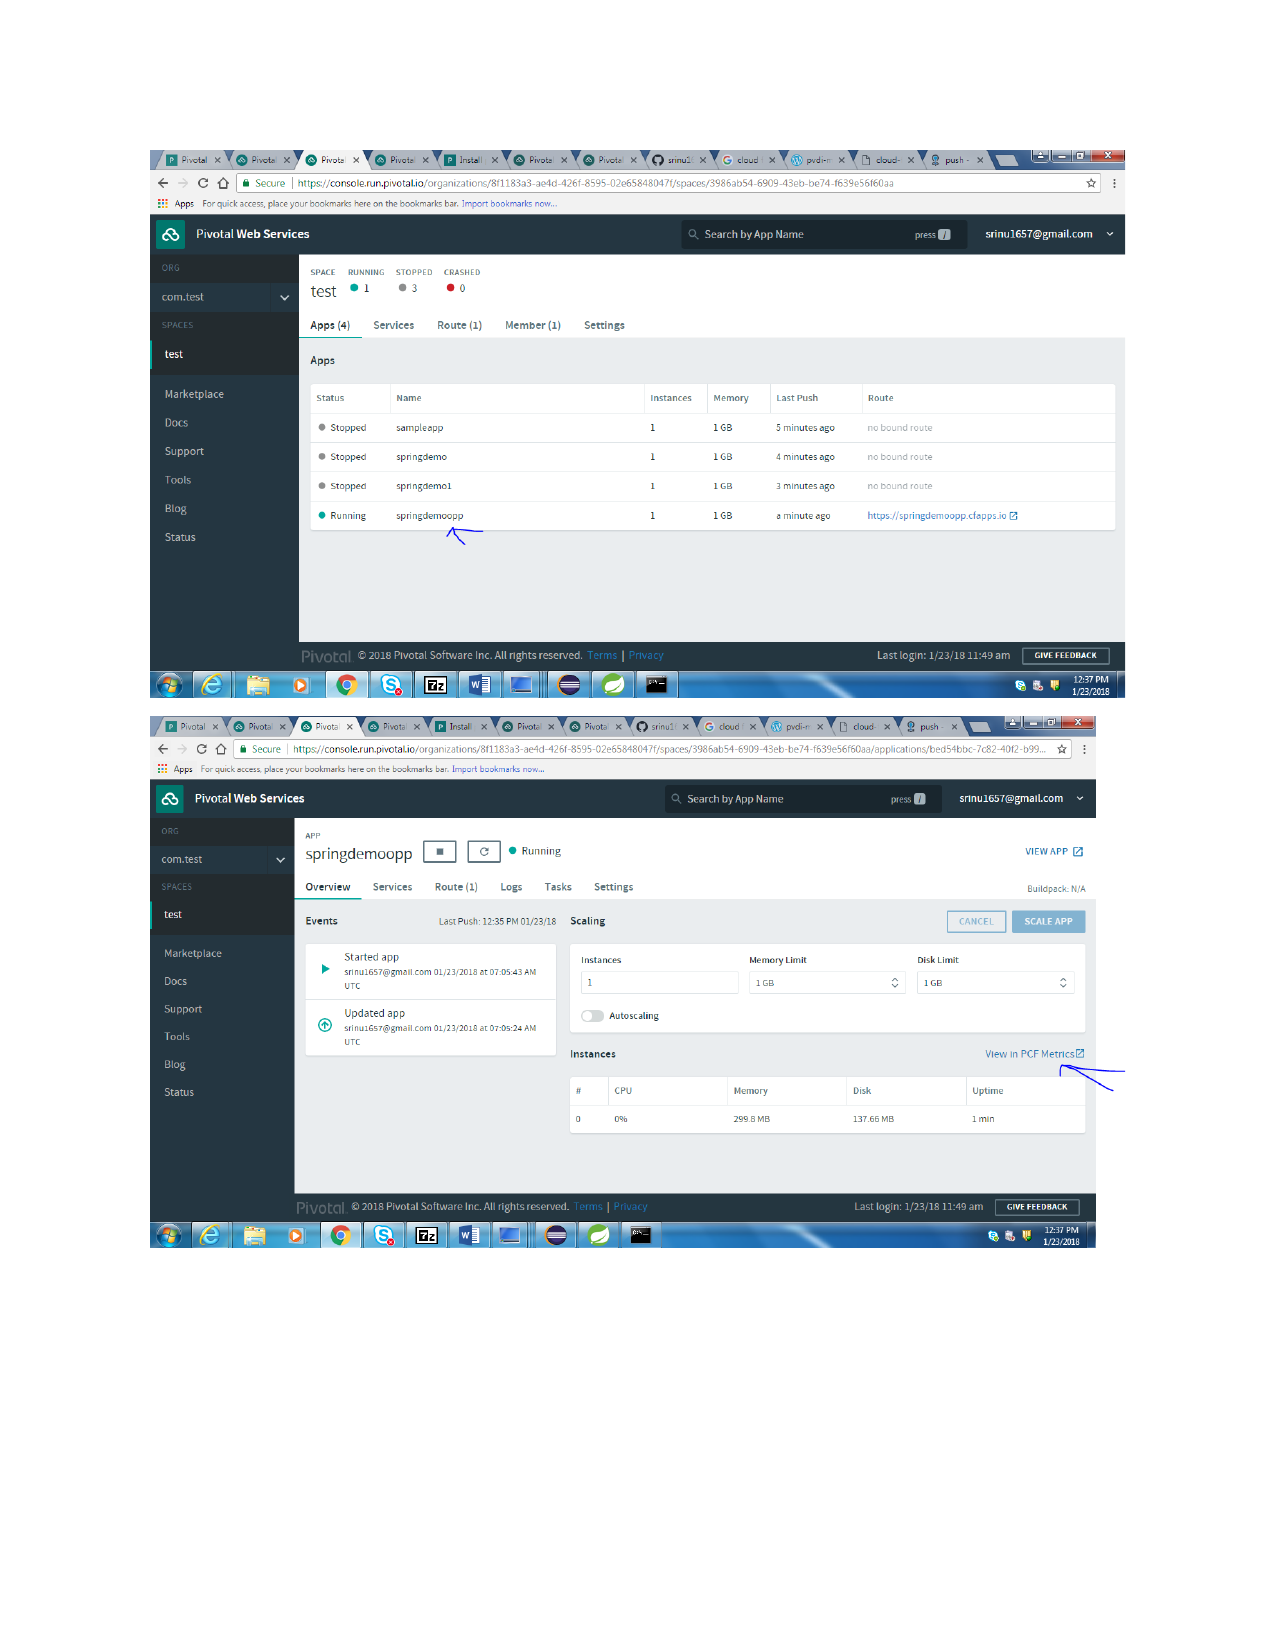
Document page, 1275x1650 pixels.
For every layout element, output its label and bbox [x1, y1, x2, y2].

picture [150, 150, 1125, 698]
picture [150, 716, 1125, 1248]
